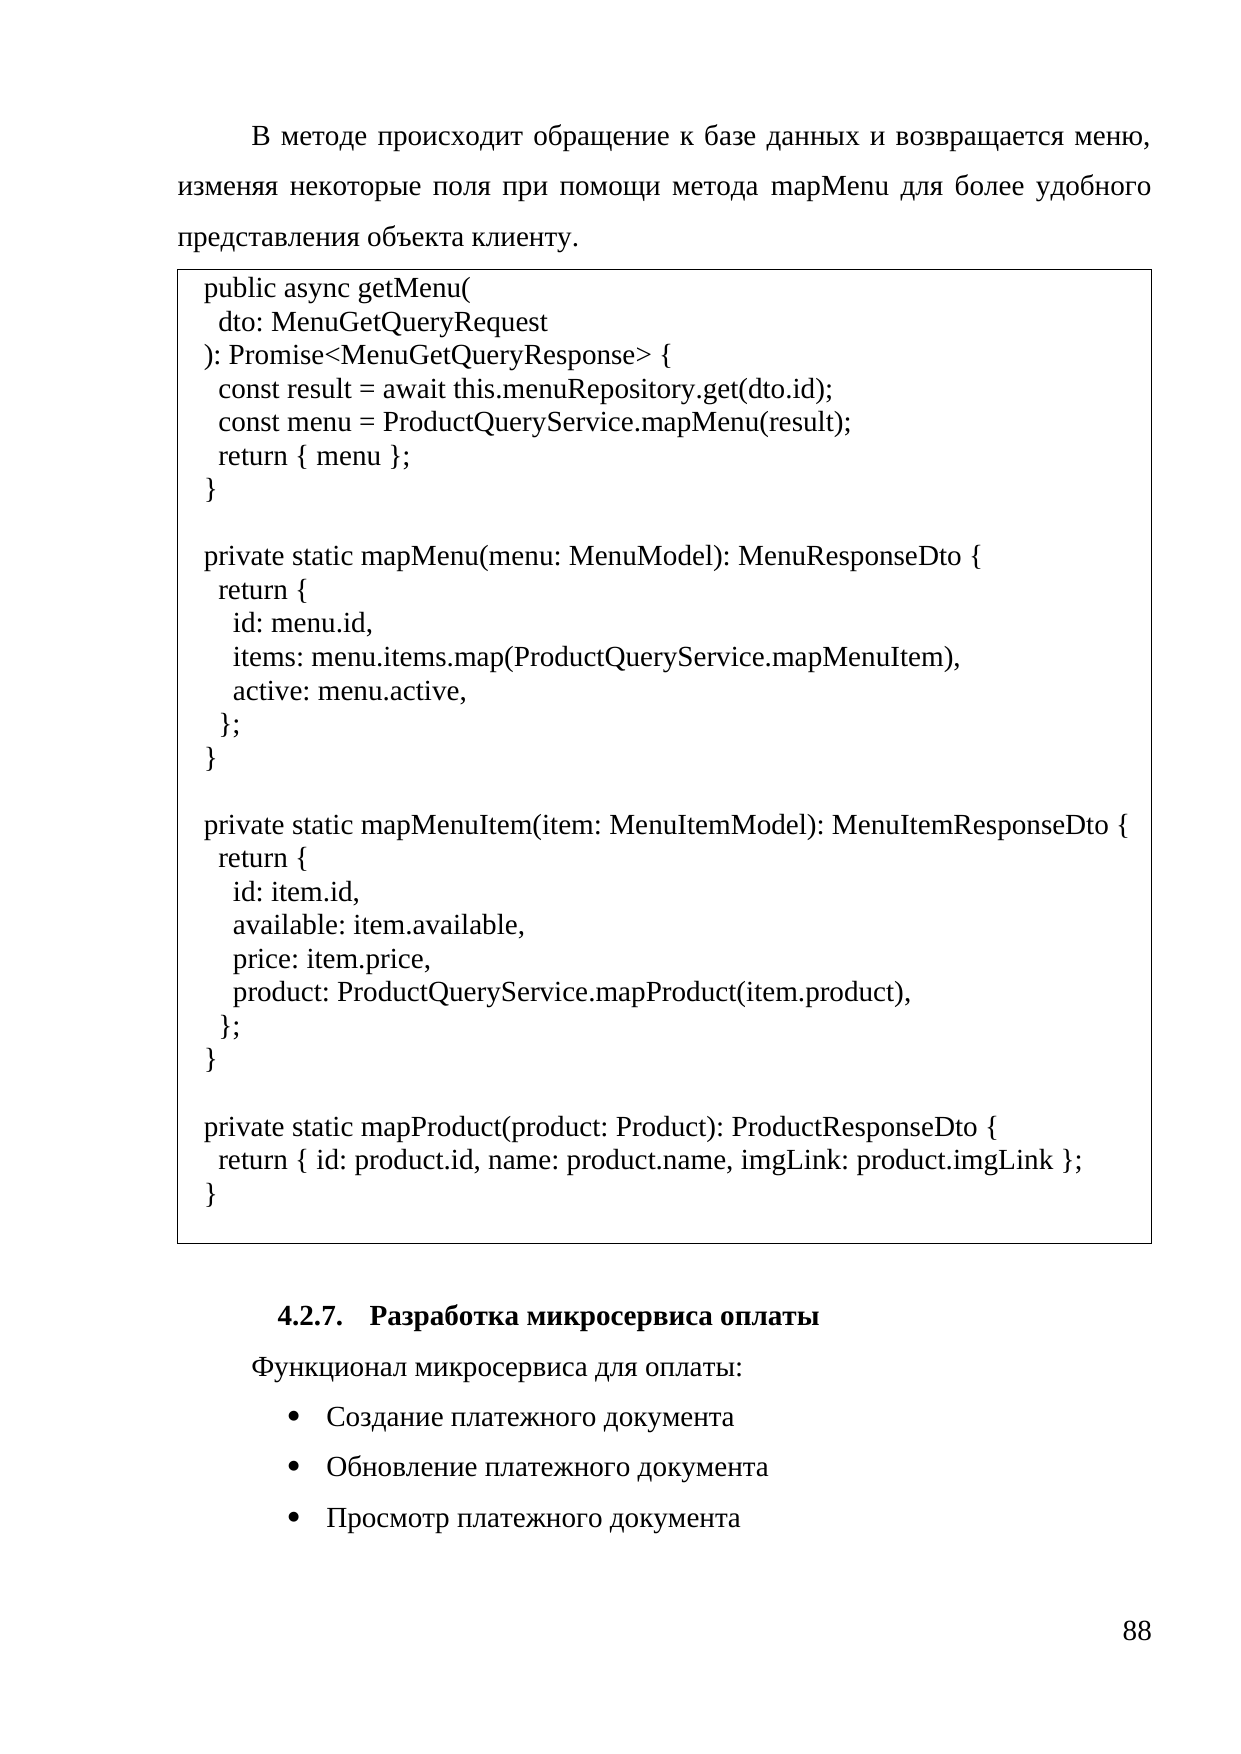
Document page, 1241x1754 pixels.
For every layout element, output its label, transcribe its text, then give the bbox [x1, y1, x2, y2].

table_header public async getMenu( dto: MenuGetQueryRequest ): Promise<MenuGetQueryResponse> { const result = await this.menuRepository.get(dto.id); const menu = ProductQueryService.mapMenu(result); return { menu }; } private static mapMenu(menu: MenuModel): MenuResponseDto { return { id: menu.id, items: menu.items.map(ProductQueryService.mapMenuItem), active: menu.active, }; } private static mapMenuItem(item: MenuItemModel): MenuItemResponseDto { return { id: item.id, available: item.available, price: item.price, product: ProductQueryService.mapProduct(item.product), }; } private static mapProduct(product: Product): ProductResponseDto { return { id: product.id, name: product.name, imgLink: product.imgLink }; } [178, 270, 1151, 1243]
text В методе происходит обращение к базе данных и возвращается меню, изменяя некоторые поля при помощи метода mapMenu для более удобного представления объекта клиенту. [177, 118, 1152, 252]
list Создание платежного документа [288, 1399, 1152, 1433]
list Обновление платежного документа [288, 1449, 1152, 1483]
subtitle Разработка микросервиса оплаты [277, 1298, 1152, 1332]
list Просмотр платежного документа [288, 1500, 1152, 1533]
text Функционал микросервиса для оплаты: [177, 1349, 1152, 1382]
